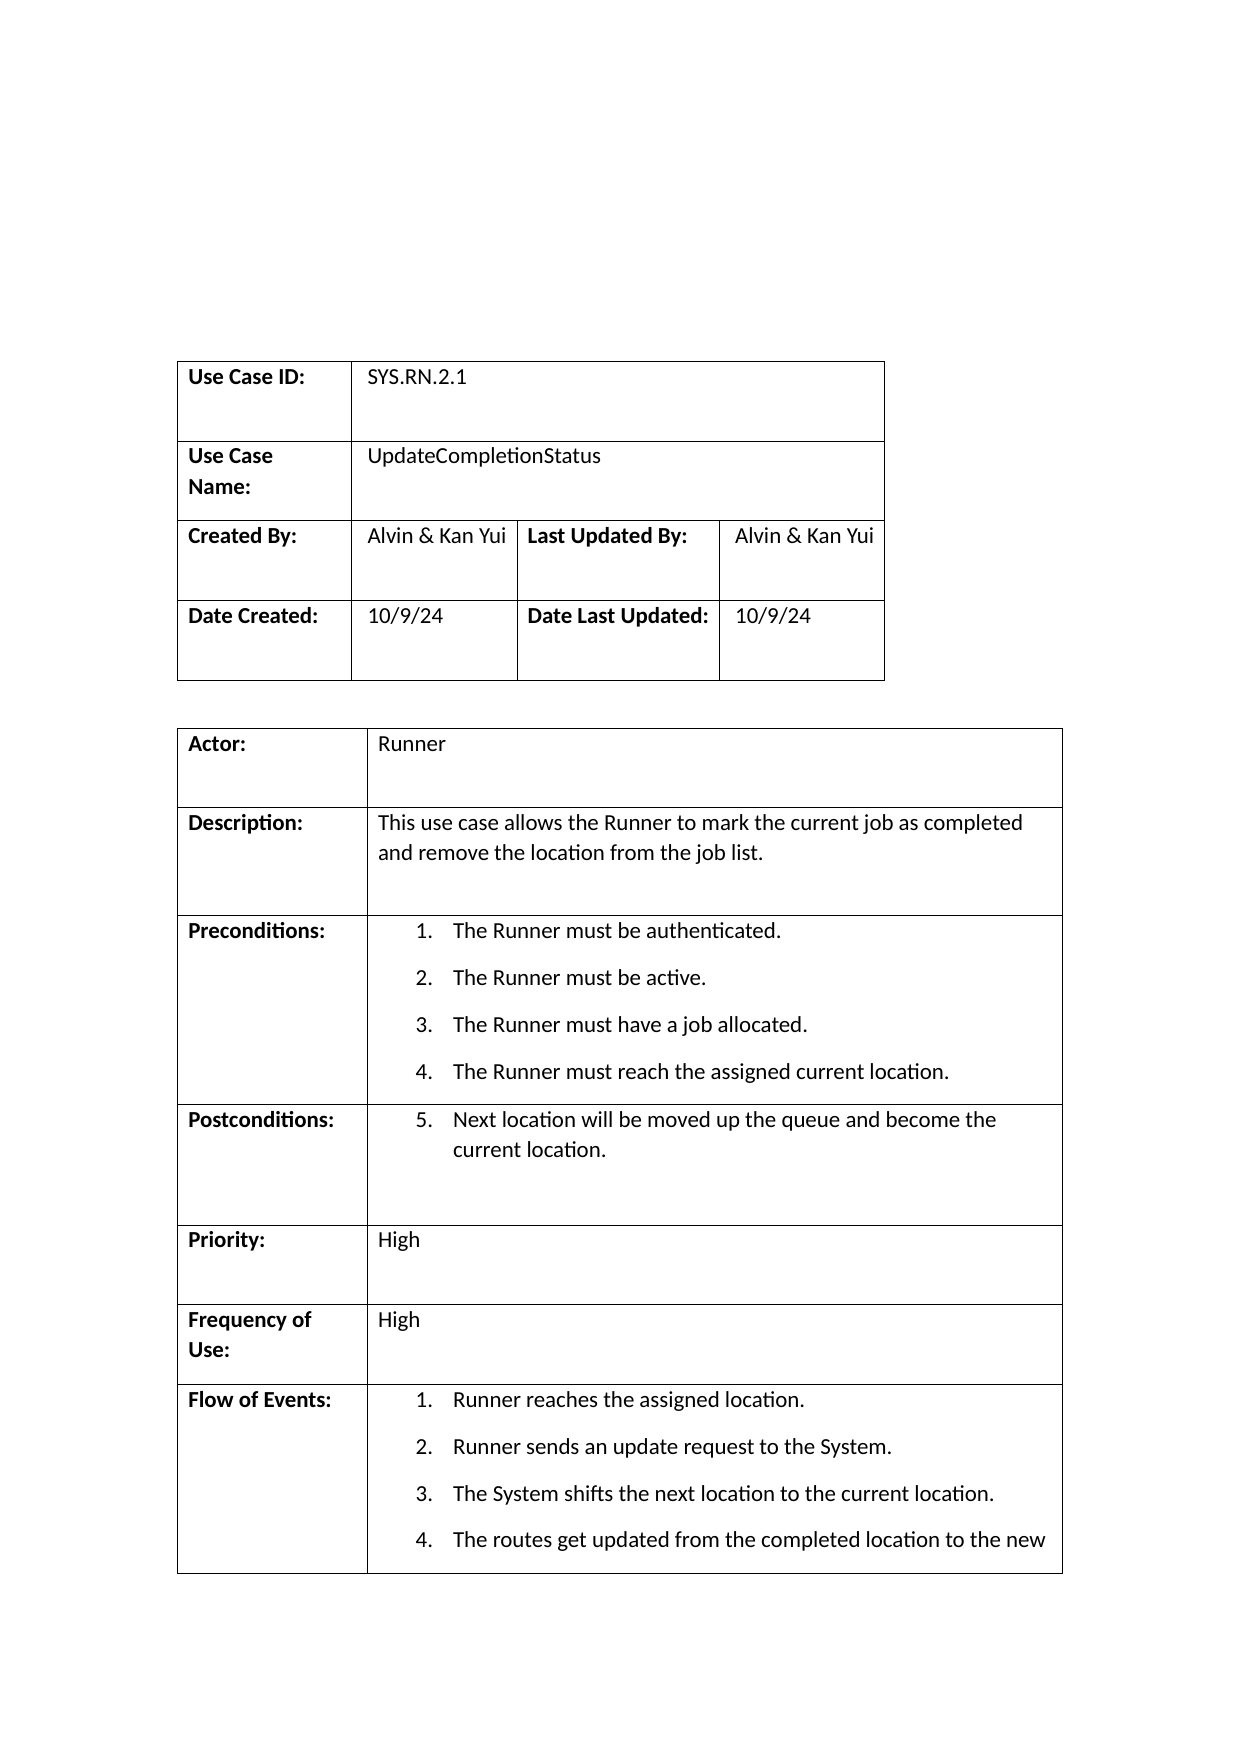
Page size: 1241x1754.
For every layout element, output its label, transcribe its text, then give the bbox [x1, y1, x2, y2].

table_header Use Case ID: [178, 362, 351, 441]
table_cell Last Updated By: [518, 521, 719, 600]
table_cell Description: [178, 808, 367, 915]
table_cell Frequency of Use: [178, 1305, 367, 1384]
table_header Actor: [178, 729, 367, 807]
table_cell Priority: [178, 1226, 367, 1304]
table_cell Alvin & Kan Yui [720, 521, 884, 600]
table_cell Alvin & Kan Yui [352, 521, 517, 600]
table_cell Postconditions: [178, 1105, 367, 1224]
table_header Runner [368, 729, 1062, 807]
table_cell This use case allows the Runner to mark the current job as completed and remove the location from the job list. [368, 808, 1062, 915]
table_cell Date Last Updated: [518, 601, 719, 680]
table_cell High [368, 1305, 1062, 1384]
table_header SYS.RN.2.1 [352, 362, 884, 441]
table_cell High [368, 1226, 1062, 1304]
table_cell 10/9/24 [352, 601, 517, 680]
table_cell 10/9/24 [720, 601, 884, 680]
table_cell Preconditions: [178, 916, 367, 1104]
table_cell UpdateCompletionStatus [352, 442, 884, 520]
table_cell Created By: [178, 521, 351, 600]
table_cell Use Case Name: [178, 442, 351, 520]
table_cell Next location will be moved up the queue and become the current location. [368, 1105, 1062, 1224]
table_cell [368, 1385, 1062, 1573]
table_cell The Runner must be authenticated. The Runner must be active. The Runner must have a job allocated. The Runner must reach the assigned current location. [368, 916, 1062, 1104]
table_cell Date Created: [178, 601, 351, 680]
table_cell Flow of Events: [178, 1385, 367, 1573]
